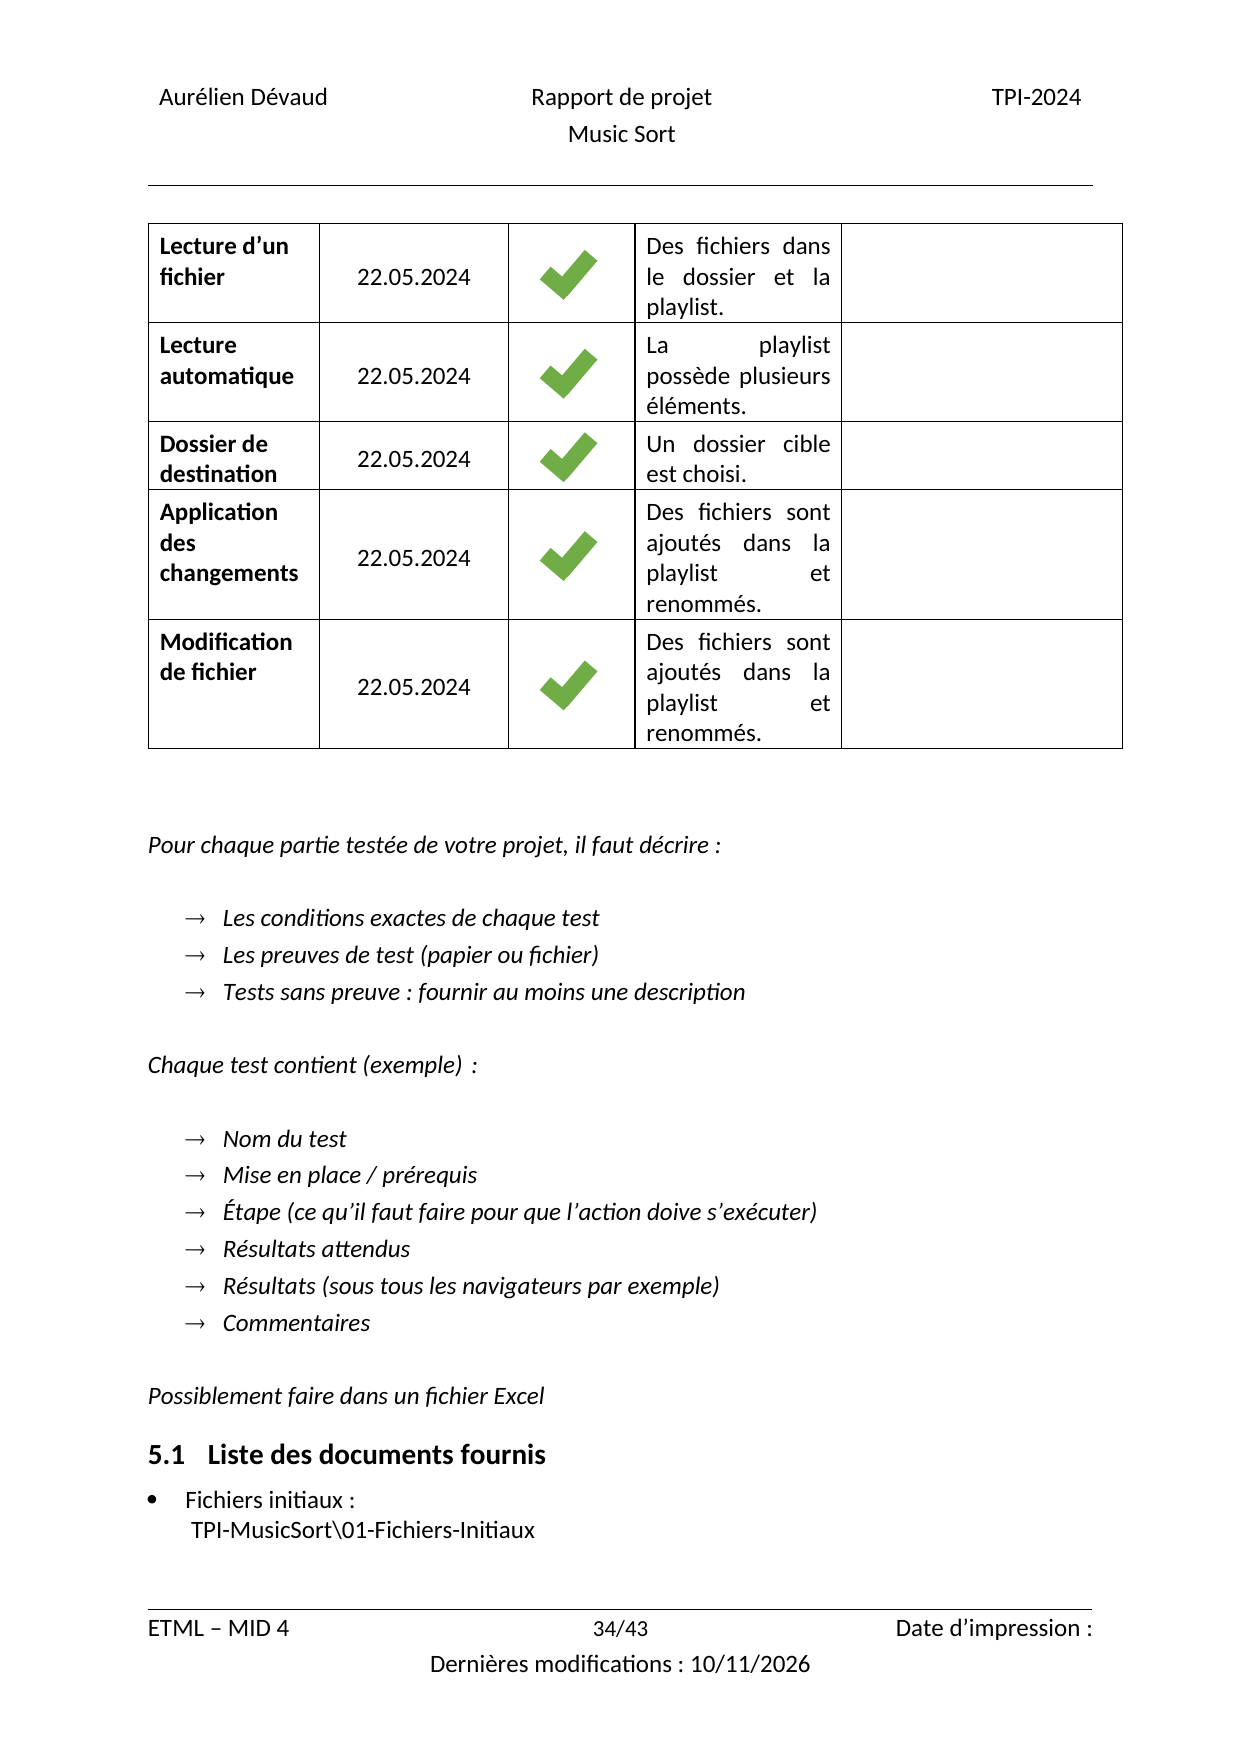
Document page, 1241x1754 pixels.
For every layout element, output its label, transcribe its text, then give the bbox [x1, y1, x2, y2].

table_cell Un dossier cible est choisi. [636, 422, 841, 489]
table_cell Lecture d’un fichier [149, 224, 319, 322]
table_cell 22.05.2024 [320, 422, 508, 489]
list Résultats attendus [185, 1233, 1092, 1264]
list Les conditions exactes de chaque test [185, 902, 1092, 933]
table_cell Des fichiers sont ajoutés dans la playlist et renommés. [636, 490, 841, 618]
table_cell Modification de fichier [149, 620, 319, 748]
table_cell 22.05.2024 [320, 224, 508, 322]
table_cell [509, 422, 634, 489]
table_cell 22.05.2024 [320, 490, 508, 618]
table_cell [842, 620, 1122, 748]
table_cell [842, 490, 1122, 618]
list Tests sans preuve : fournir au moins une description [185, 976, 1092, 1006]
text Pour chaque partie testée de votre projet, il faut décrire : [148, 829, 1092, 859]
table_cell Dossier de destination [149, 422, 319, 489]
list Résultats (sous tous les navigateurs par exemple) [185, 1270, 1092, 1301]
text Chaque test contient (exemple) : [148, 1049, 1092, 1080]
list Commentaires [185, 1307, 1092, 1337]
table_cell Application des changements [149, 490, 319, 618]
table_cell Des fichiers sont ajoutés dans la playlist et renommés. [636, 620, 841, 748]
list Nom du test [185, 1123, 1092, 1153]
table_cell [842, 323, 1122, 421]
text Possiblement faire dans un fichier Excel [148, 1380, 1092, 1411]
list Étape (ce qu’il faut faire pour que l’action doive s’exécuter) [185, 1196, 1092, 1227]
table_cell Lecture automatique [149, 323, 319, 421]
list Les preuves de test (papier ou fichier) [185, 939, 1092, 969]
subtitle Liste des documents fournis [148, 1436, 1092, 1471]
list Fichiers initiaux : TPI-MusicSort\01-Fichiers-Initiaux [148, 1484, 1092, 1545]
list Mise en place / prérequis [185, 1160, 1092, 1190]
table_cell La playlist possède plusieurs éléments. [636, 323, 841, 421]
table_cell [509, 323, 634, 421]
table_cell 22.05.2024 [320, 323, 508, 421]
table_cell [509, 490, 634, 618]
table_cell [842, 422, 1122, 489]
table_cell [842, 224, 1122, 322]
table_cell [509, 620, 634, 748]
table_cell Des fichiers dans le dossier et la playlist. [636, 224, 841, 322]
table_cell [509, 224, 634, 322]
table_cell 22.05.2024 [320, 620, 508, 748]
